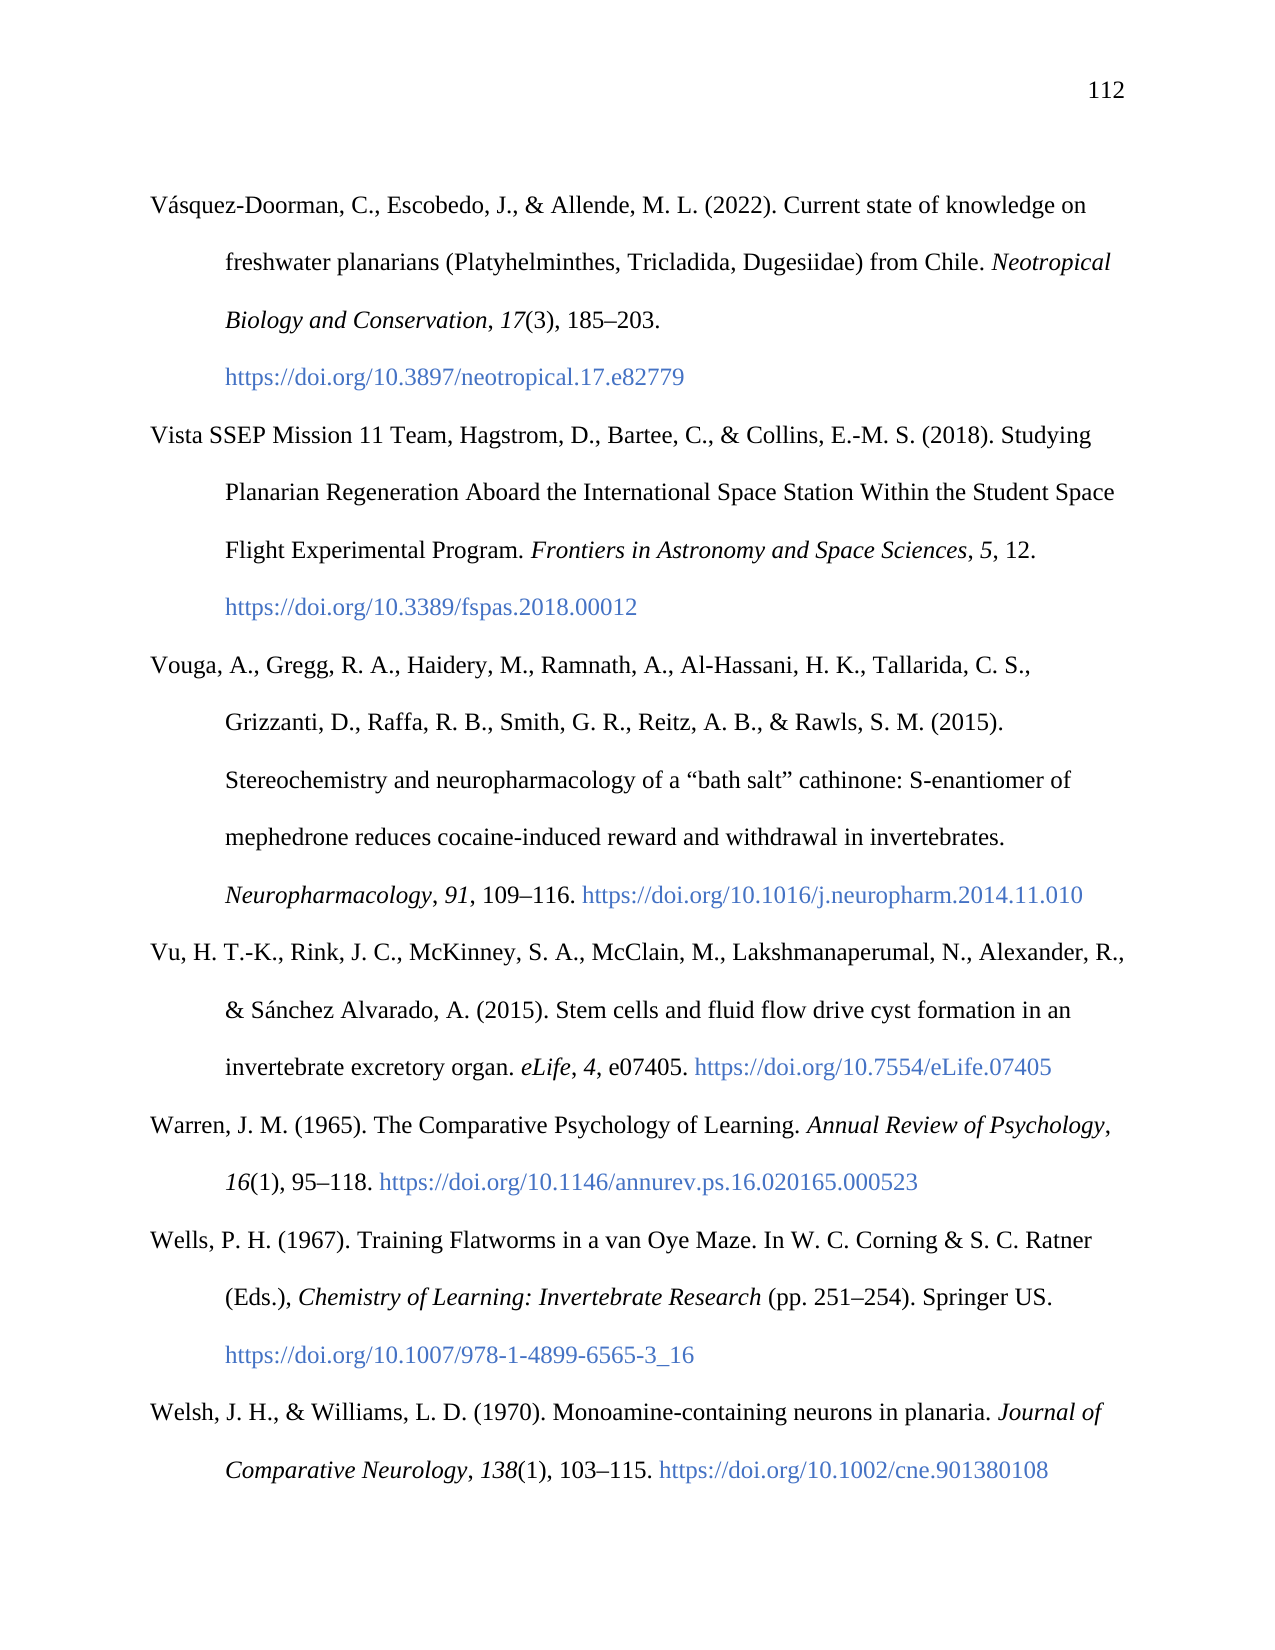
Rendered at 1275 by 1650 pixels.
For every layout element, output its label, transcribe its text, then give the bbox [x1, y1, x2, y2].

text Vásquez-Doorman, C., Escobedo, J., & Allende, M. L. (2022). Current state of knowledge on freshwater planarians (Platyhelminthes, Tricladida, Dugesiidae) from Chile. Neotropical Biology and Conservation, 17(3), 185–203. https://doi.org/10.3897/neotropical.17.e82779 [150, 190, 1125, 391]
text Wells, P. H. (1967). Training Flatworms in a van Oye Maze. In W. C. Corning & S. C. Ratner (Eds.), Chemistry of Learning: Invertebrate Research (pp. 251–254). Springer US. https://doi.org/10.1007/978-1-4899-6565-3_16 [150, 1225, 1125, 1369]
text Vu, H. T.-K., Rink, J. C., McKinney, S. A., McClain, M., Lakshmanaperumal, N., Alexander, R., & Sánchez Alvarado, A. (2015). Stem cells and fluid flow drive cyst formation in an invertebrate excretory organ. eLife, 4, e07405. https://doi.org/10.7554/eLife.07405 [150, 937, 1125, 1081]
text Vouga, A., Gregg, R. A., Haidery, M., Ramnath, A., Al-Hassani, H. K., Tallarida, C. S., Grizzanti, D., Raffa, R. B., Smith, G. R., Reitz, A. B., & Rawls, S. M. (2015). Stereochemistry and neuropharmacology of a “bath salt” cathinone: S-enantiomer of mephedrone reduces cocaine-induced reward and withdrawal in invertebrates. Neuropharmacology, 91, 109–116. https://doi.org/10.1016/j.neuropharm.2014.11.010 [150, 650, 1125, 909]
text Vista SSEP Mission 11 Team, Hagstrom, D., Bartee, C., & Collins, E.-M. S. (2018). Studying Planarian Regeneration Aboard the International Space Station Within the Student Space Flight Experimental Program. Frontiers in Astronomy and Space Sciences, 5, 12. https://doi.org/10.3389/fspas.2018.00012 [150, 420, 1125, 621]
text Warren, J. M. (1965). The Comparative Psychology of Learning. Annual Review of Psychology, 16(1), 95–118. https://doi.org/10.1146/annurev.ps.16.020165.000523 [150, 1110, 1125, 1196]
text Welsh, J. H., & Williams, L. D. (1970). Monoamine-containing neurons in planaria. Journal of Comparative Neurology, 138(1), 103–115. https://doi.org/10.1002/cne.901380108 [150, 1397, 1125, 1484]
